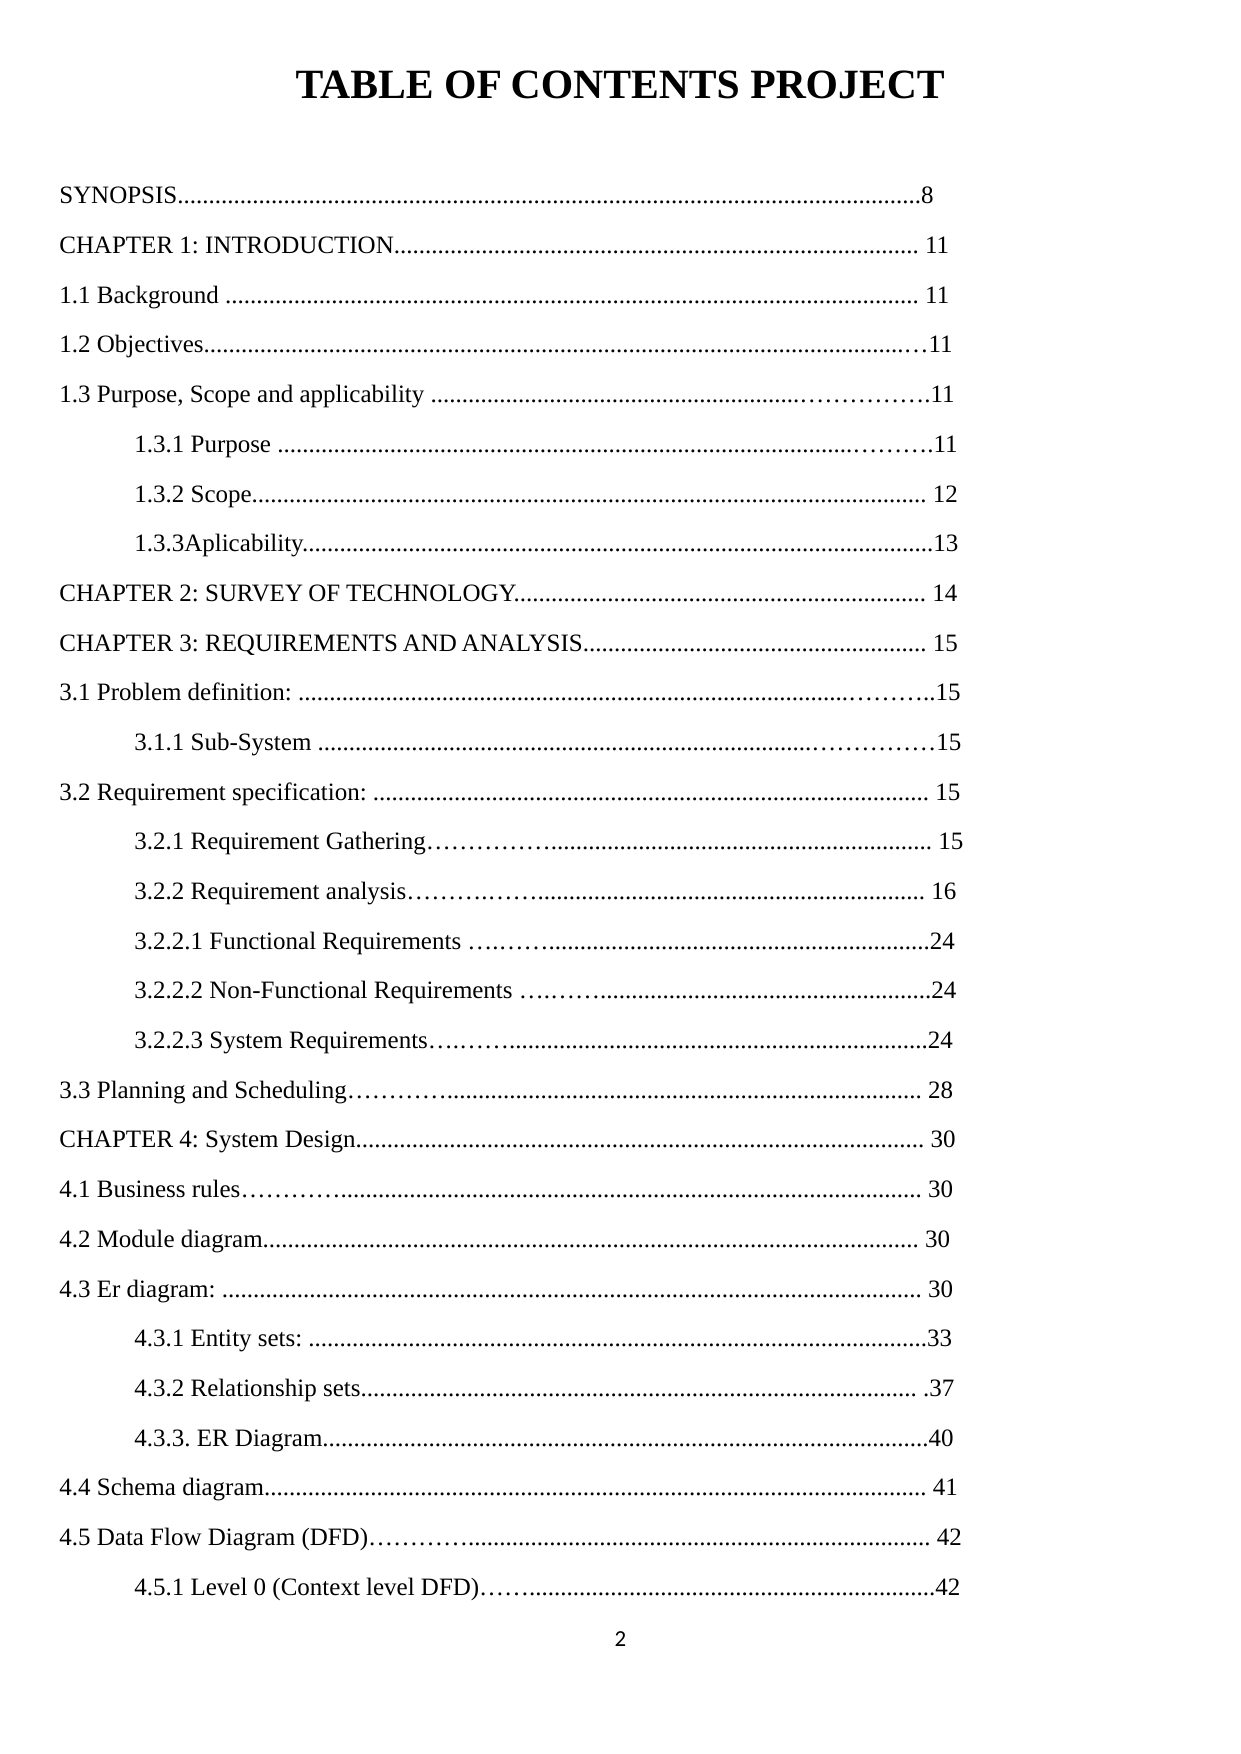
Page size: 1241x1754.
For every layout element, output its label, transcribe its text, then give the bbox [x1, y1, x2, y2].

text 4.5 Data Flow Diagram (DFD)………….......................................................................... 42 [59, 1522, 1181, 1551]
text 1.1 Background ............................................................................................................... 11 [59, 280, 1181, 309]
text 3.2.2.2 Non-Functional Requirements ….…….....................................................24 [134, 976, 1181, 1004]
text 3.2.2 Requirement analysis……….…….............................................................. 16 [134, 876, 1181, 905]
text TABLE OF CONTENTS PROJECT [59, 59, 1181, 107]
text 3.1.1 Sub-System ...............................................................................……………15 [59, 727, 1181, 756]
text 3.2.2.1 Functional Requirements ….…….............................................................24 [134, 926, 1181, 954]
text 4.3.2 Relationship sets......................................................................................... .37 [134, 1373, 1181, 1402]
text 4.1 Business rules…………............................................................................................. 30 [59, 1174, 1181, 1203]
text CHAPTER 4: System Design........................................................................................... 30 [59, 1124, 1181, 1153]
text 4.3.3. ER Diagram.................................................................................................40 [134, 1423, 1181, 1451]
text 4.3 Er diagram: ................................................................................................................ 30 [59, 1274, 1181, 1302]
text 4.2 Module diagram......................................................................................................... 30 [59, 1224, 1181, 1253]
text 1.2 Objectives................................................................................................................…11 [59, 329, 1181, 358]
text 3.2.1 Requirement Gathering……………............................................................. 15 [134, 826, 1181, 855]
text 3.2.2.3 System Requirements….……...................................................................24 [134, 1025, 1181, 1054]
text 1.3.3Aplicability.....................................................................................................13 [134, 528, 1181, 557]
text 1.3.1 Purpose ............................................................................................……….11 [134, 429, 1181, 458]
text CHAPTER 3: REQUIREMENTS AND ANALYSIS....................................................... 15 [59, 628, 1181, 656]
text CHAPTER 1: INTRODUCTION.................................................................................... 11 [59, 230, 1181, 259]
text 3.2 Requirement specification: ......................................................................................... 15 [59, 777, 1181, 806]
text 4.3.1 Entity sets: ...................................................................................................33 [134, 1323, 1181, 1352]
text CHAPTER 2: SURVEY OF TECHNOLOGY.................................................................. 14 [59, 578, 1181, 607]
text SYNOPSIS.......................................................................................................................8 [59, 181, 1181, 209]
text 3.1 Problem definition: ........................................................................................………..15 [59, 677, 1181, 706]
text 1.3 Purpose, Scope and applicability ...........................................................…………….11 [59, 379, 1181, 408]
text 4.4 Schema diagram.......................................................................................................... 41 [59, 1472, 1181, 1501]
text 4.5.1 Level 0 (Context level DFD)…….................................................................42 [59, 1572, 1181, 1601]
text 3.3 Planning and Scheduling…………............................................................................ 28 [59, 1075, 1181, 1104]
text 1.3.2 Scope............................................................................................................ 12 [134, 479, 1181, 507]
